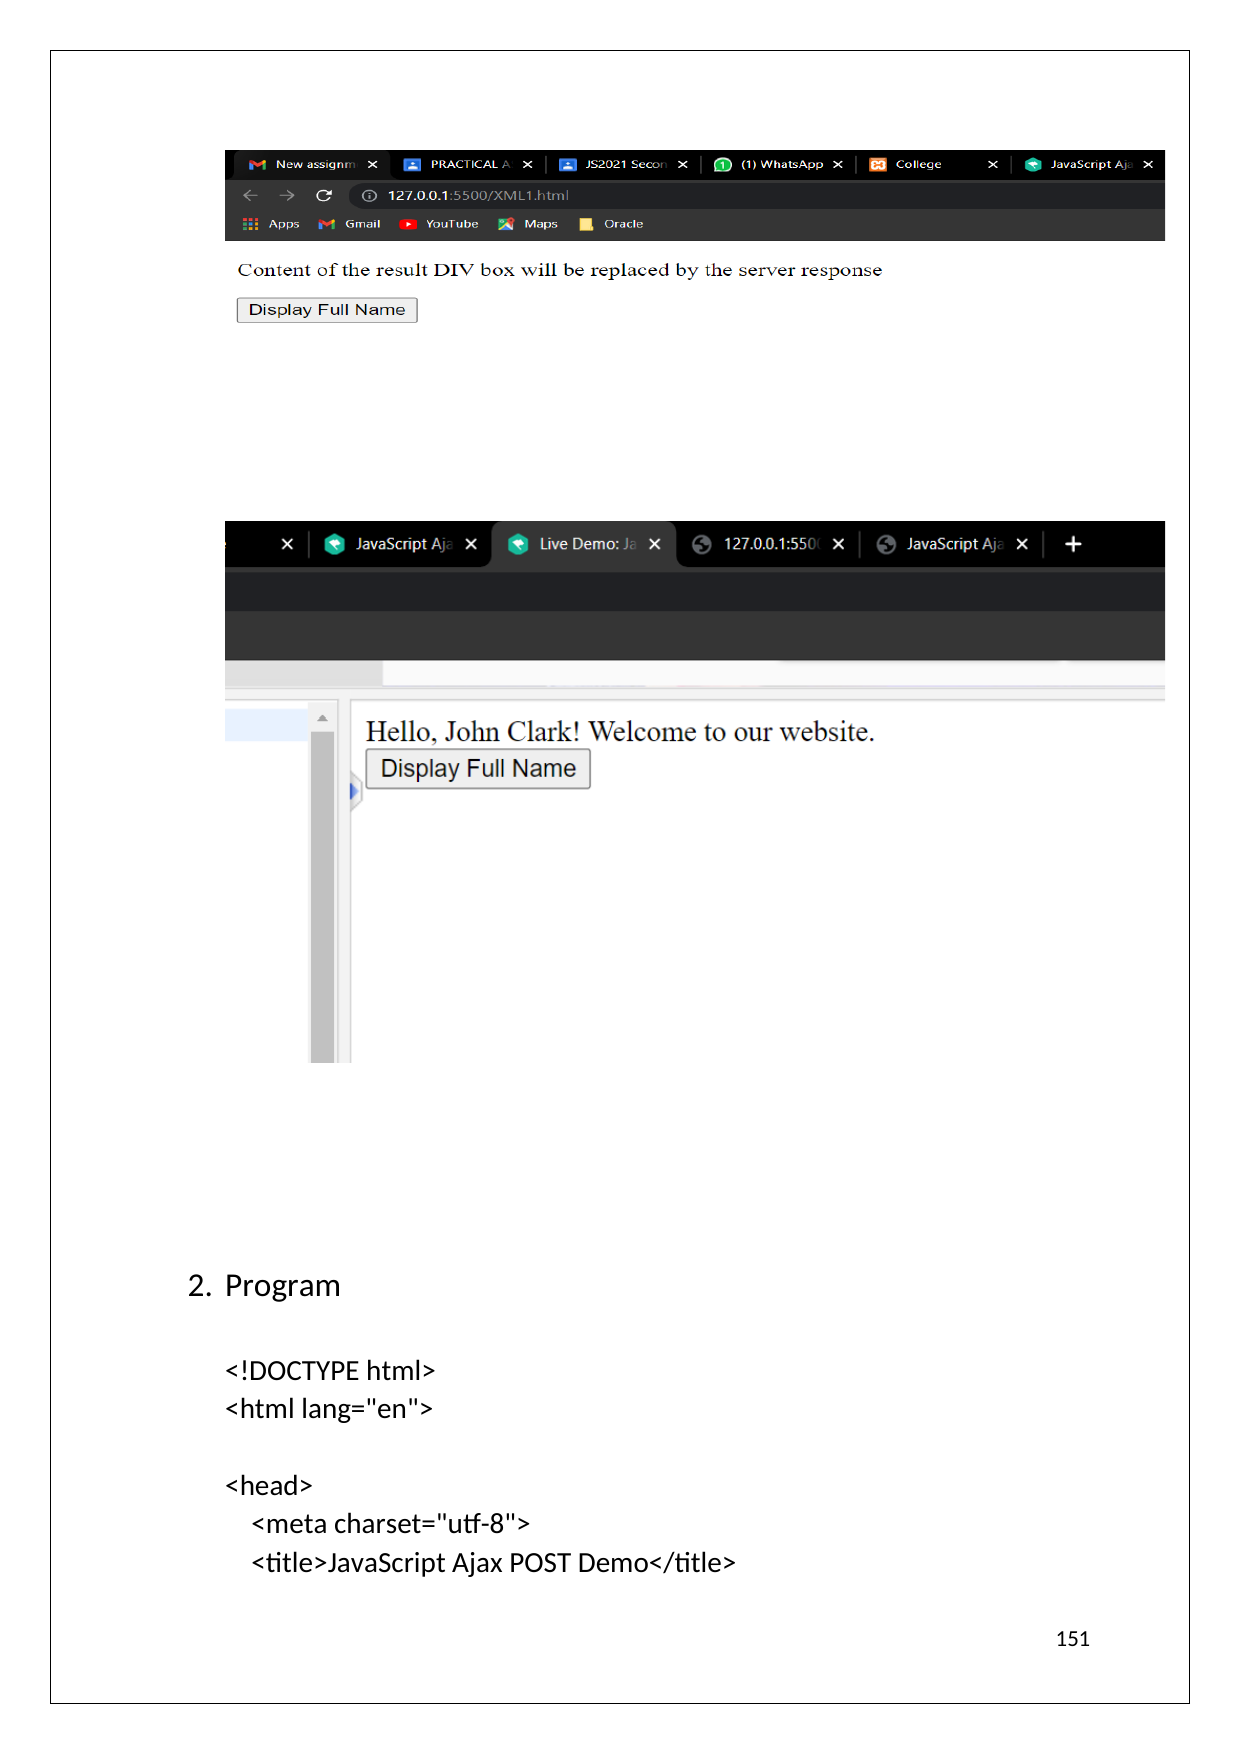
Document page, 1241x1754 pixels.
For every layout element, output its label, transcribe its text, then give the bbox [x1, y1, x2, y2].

picture [225, 521, 1166, 1063]
list <!DOCTYPE html> [225, 1352, 1090, 1387]
list <html lang="en"> [225, 1390, 1090, 1426]
list <title>JavaScript Ajax POST Demo</title> [225, 1544, 1090, 1579]
list Program [187, 1264, 1090, 1304]
picture [225, 150, 1166, 519]
list <head> [225, 1467, 1090, 1503]
list <meta charset="utf-8"> [225, 1505, 1090, 1541]
